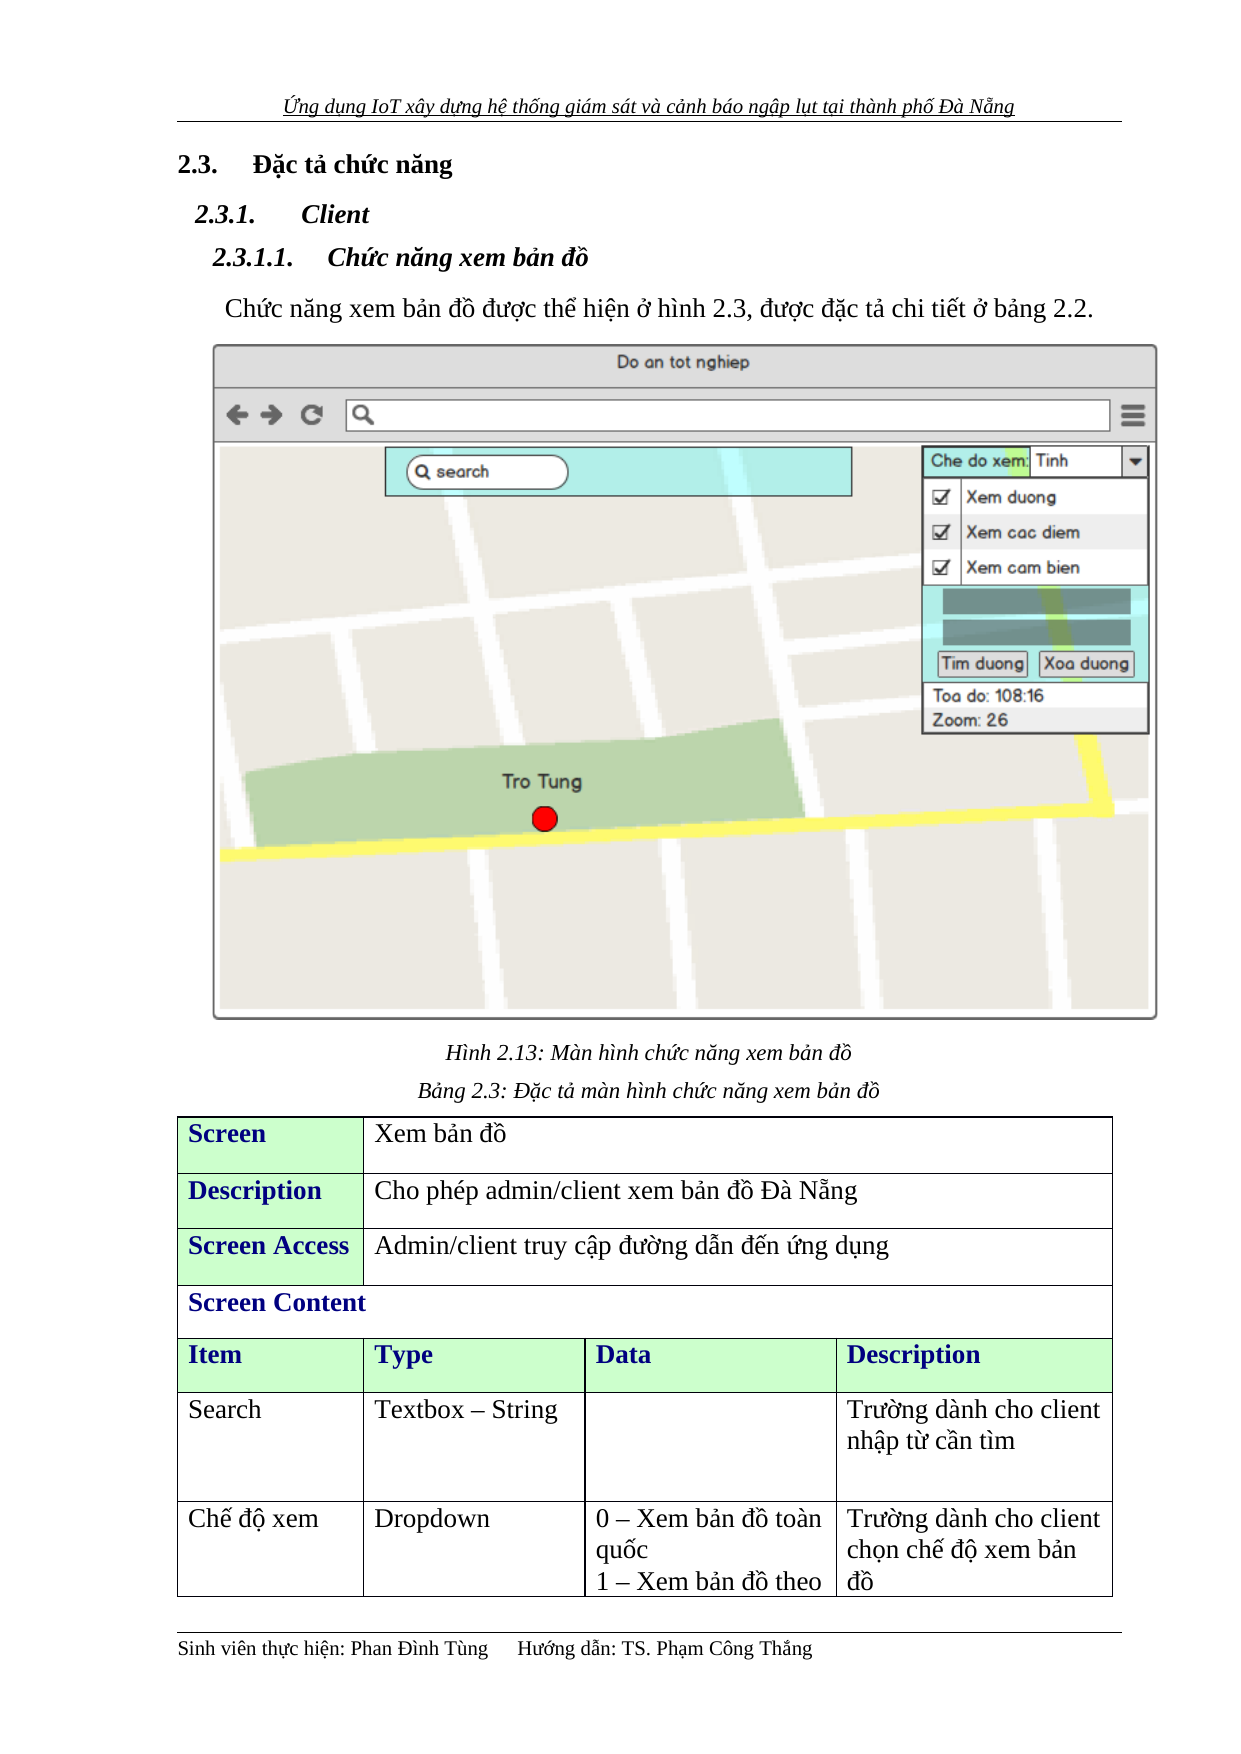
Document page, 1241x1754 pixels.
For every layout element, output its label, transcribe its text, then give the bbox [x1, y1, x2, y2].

text Hình 2.3: Màn hình chức năng xem bản đồ [177, 1039, 1122, 1065]
table_cell Textbox – String [364, 1393, 584, 1501]
table_cell Dropdown [364, 1502, 584, 1596]
table_cell Data [586, 1339, 836, 1392]
picture [212, 344, 1158, 1020]
table_cell [586, 1393, 836, 1501]
table_header Xem bản đồ [364, 1118, 1112, 1173]
table_cell Screen Access [178, 1229, 363, 1285]
table_header Screen [178, 1118, 363, 1173]
table_cell Screen Content [178, 1286, 1112, 1338]
table_cell Cho phép admin/client xem bản đồ Đà Nẵng [364, 1174, 1112, 1228]
subtitle 2.3.1. Client [195, 198, 1122, 229]
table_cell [586, 1502, 836, 1596]
text Bảng 2.2: Đặc tả màn hình chức năng xem bản đồ [177, 1078, 1122, 1104]
table_cell Item [178, 1339, 363, 1392]
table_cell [837, 1502, 1112, 1596]
table_cell Search [178, 1393, 363, 1501]
subtitle 2.3. Đặc tả chức năng [177, 148, 1122, 179]
table_cell Description [178, 1174, 363, 1228]
subtitle 2.3.1.1. Chức năng xem bản đồ [213, 242, 1122, 273]
table_cell Type [364, 1339, 584, 1392]
table_cell Chế độ xem [178, 1502, 363, 1596]
table_cell Admin/client truy cập đường dẫn đến ứng dụng [364, 1229, 1112, 1285]
table_cell Description [837, 1339, 1112, 1392]
table_cell Trường dành cho client nhập từ cần tìm [837, 1393, 1112, 1501]
text Chức năng xem bản đồ được thể hiện ở hình 2.3, được đặc tả chi tiết ở bảng 2.2. [177, 292, 1122, 323]
